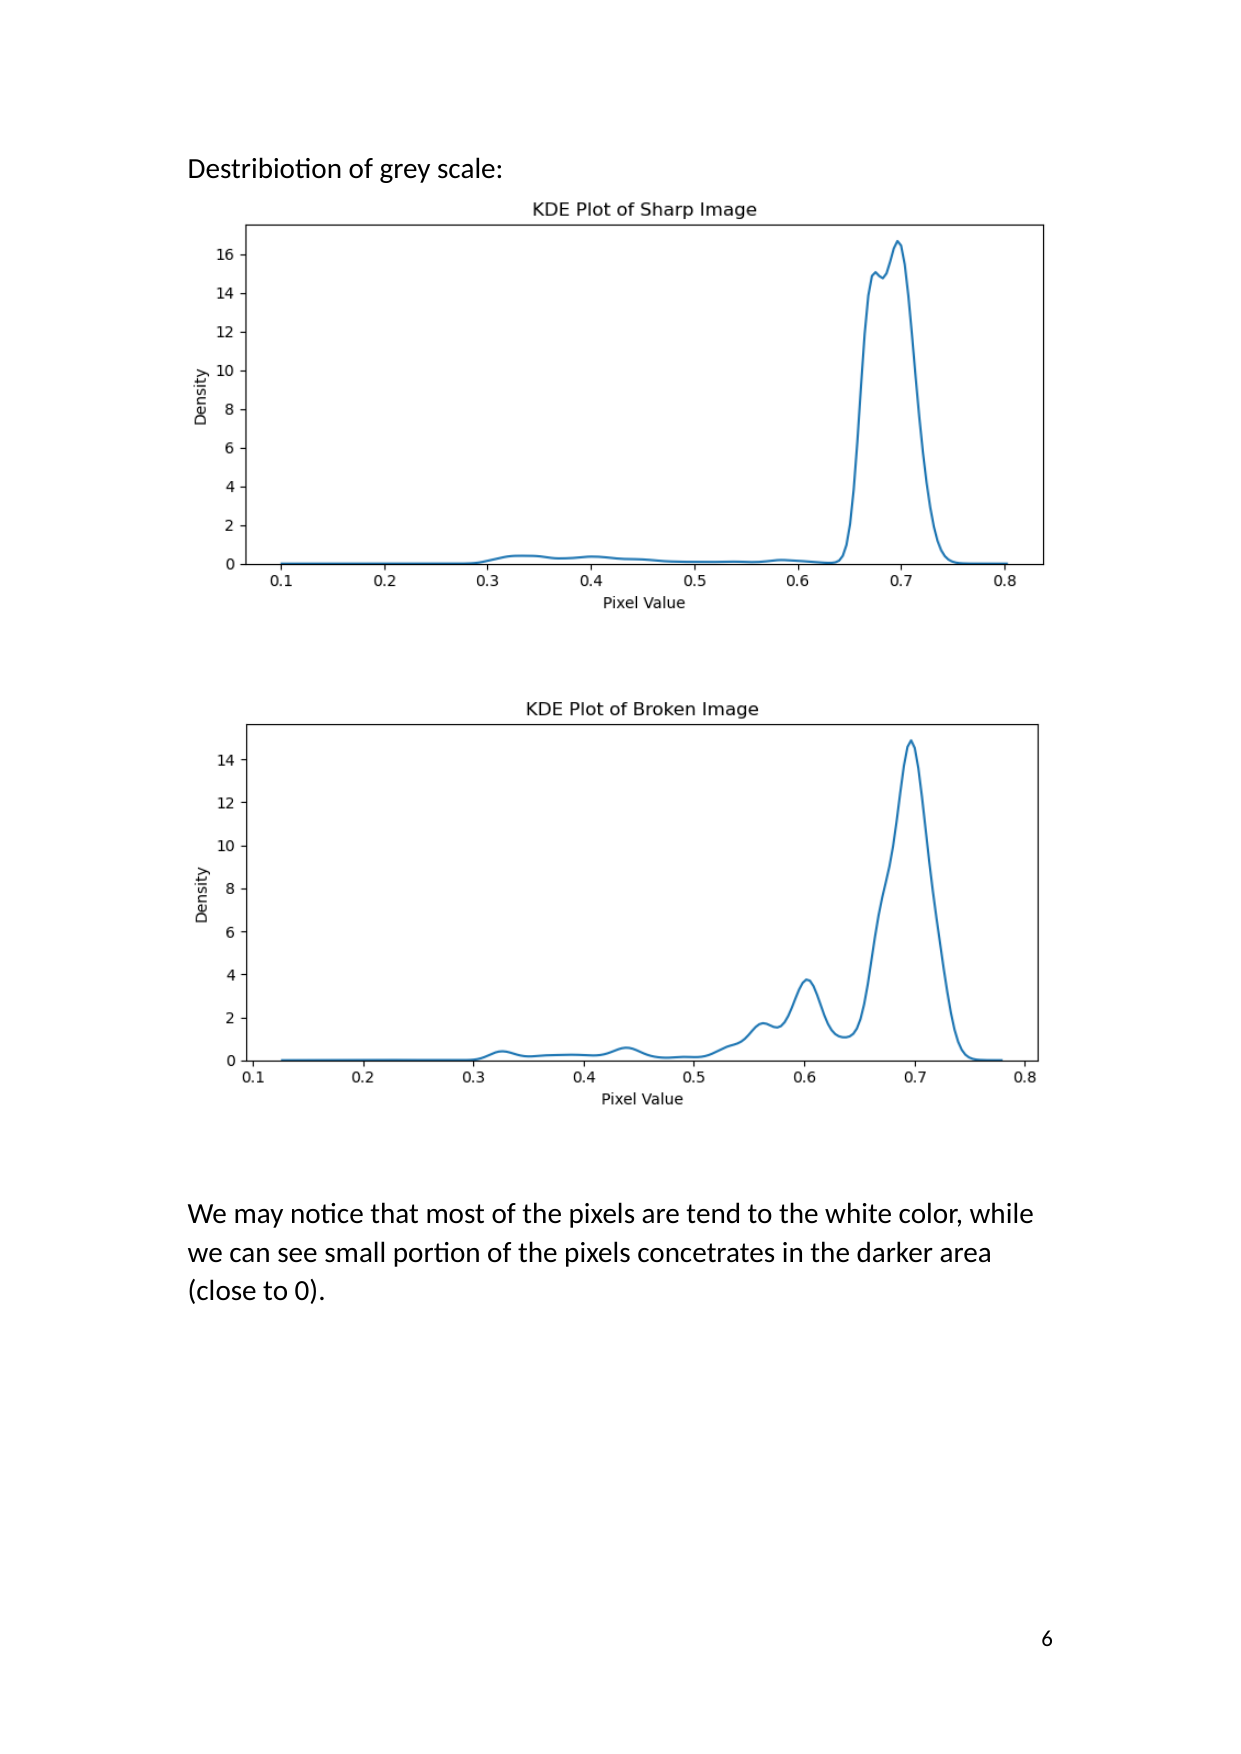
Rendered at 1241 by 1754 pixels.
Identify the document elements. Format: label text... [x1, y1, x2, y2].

text Destribiotion of grey scale: [187, 150, 1053, 187]
text We may notice that most of the pixels are tend to the white color, while we can see small portion of the pixels concetrates in the darker area (close to 0). [187, 1195, 1053, 1308]
picture [187, 187, 1053, 616]
picture [187, 689, 1053, 1122]
